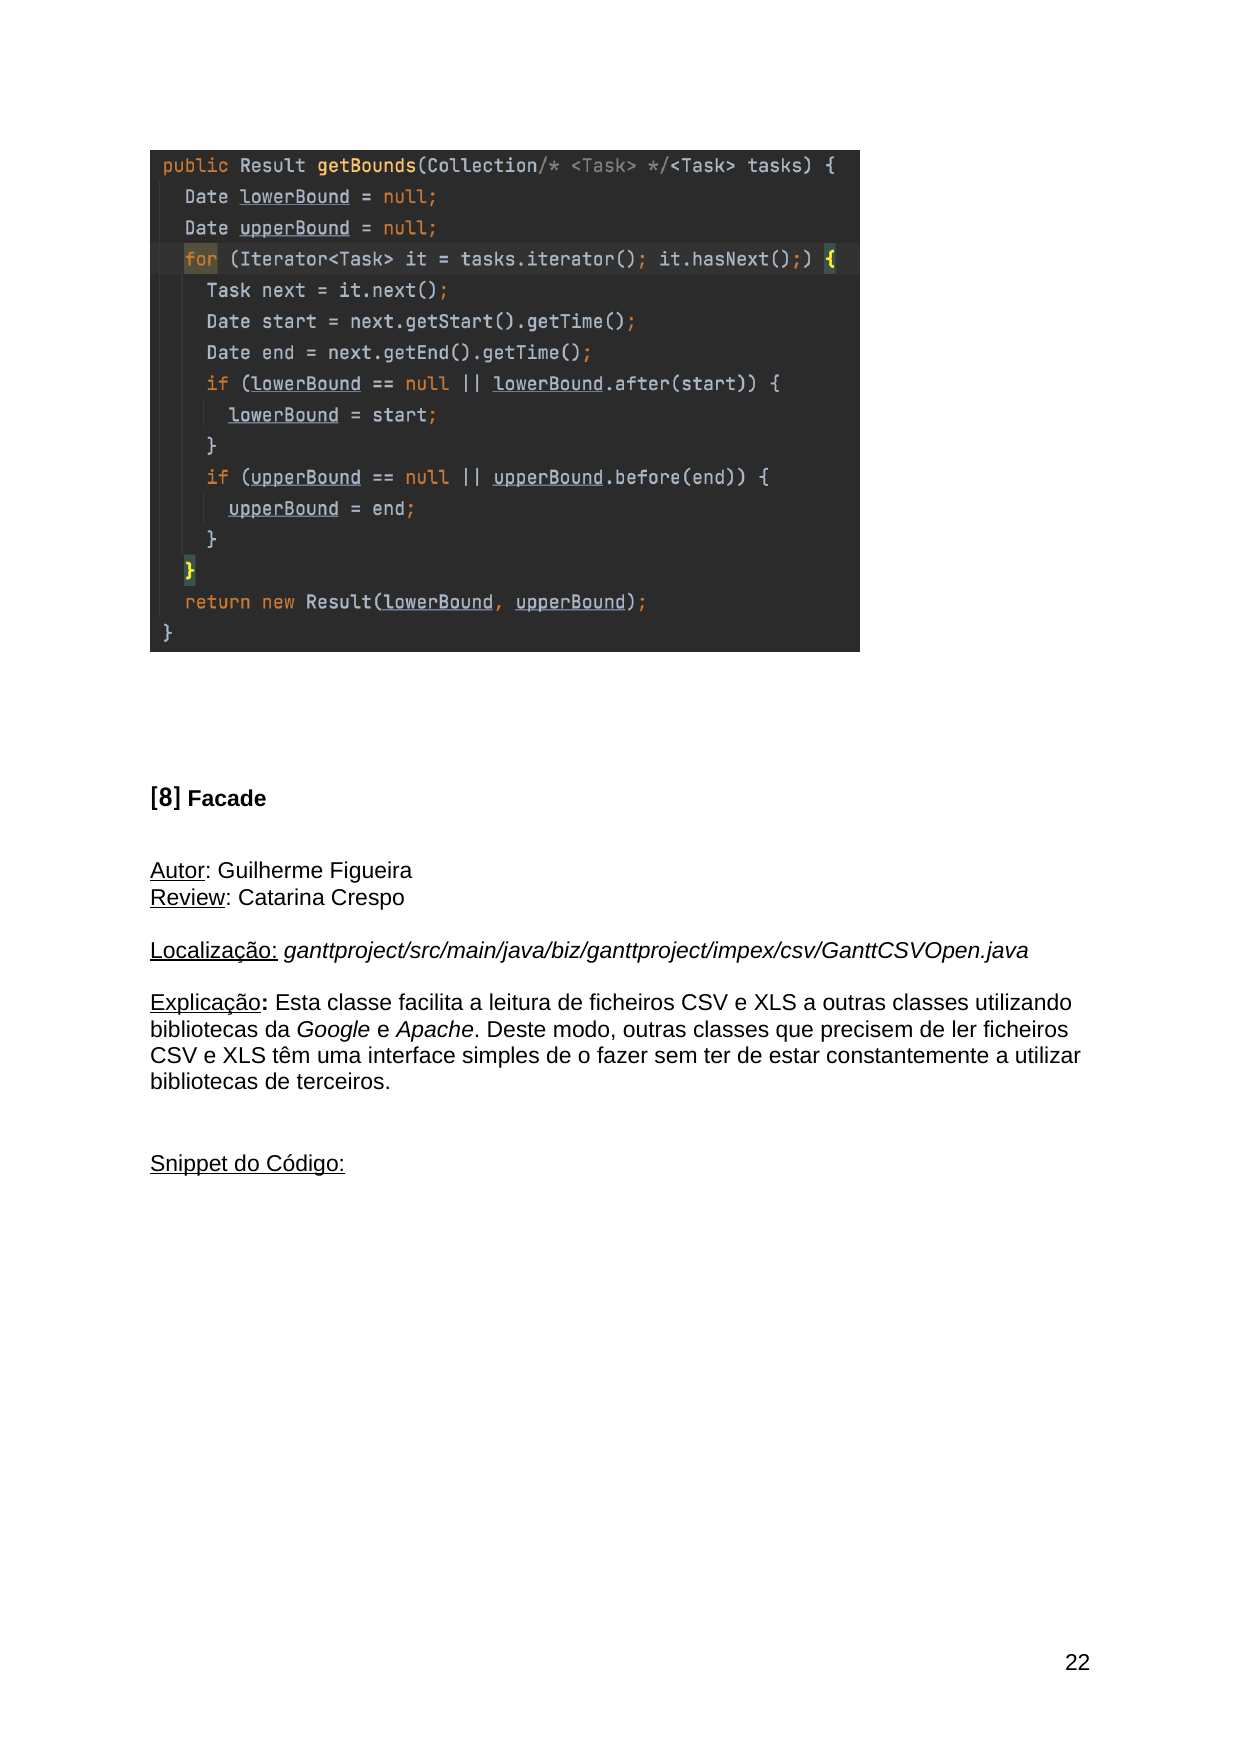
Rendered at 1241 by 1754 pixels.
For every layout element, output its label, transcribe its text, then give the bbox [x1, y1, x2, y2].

text Explicação: Esta classe facilita a leitura de ficheiros CSV e XLS a outras classes utilizando bibliotecas da Google e Apache. Deste modo, outras classes que precisem de ler ficheiros CSV e XLS têm uma interface simples de o fazer sem ter de estar constantemente a utilizar bibliotecas de terceiros. [150, 989, 1090, 1095]
text Autor: Guilherme Figueira [150, 857, 1090, 884]
subtitle [8] Facade [150, 780, 1090, 854]
text Snippet do Código: [150, 1150, 1090, 1176]
picture [150, 150, 860, 652]
text Localização: ganttproject/src/main/java/biz/ganttproject/impex/csv/GanttCSVOpen.java [150, 937, 1090, 963]
text Review: Catarina Crespo [150, 884, 1090, 910]
